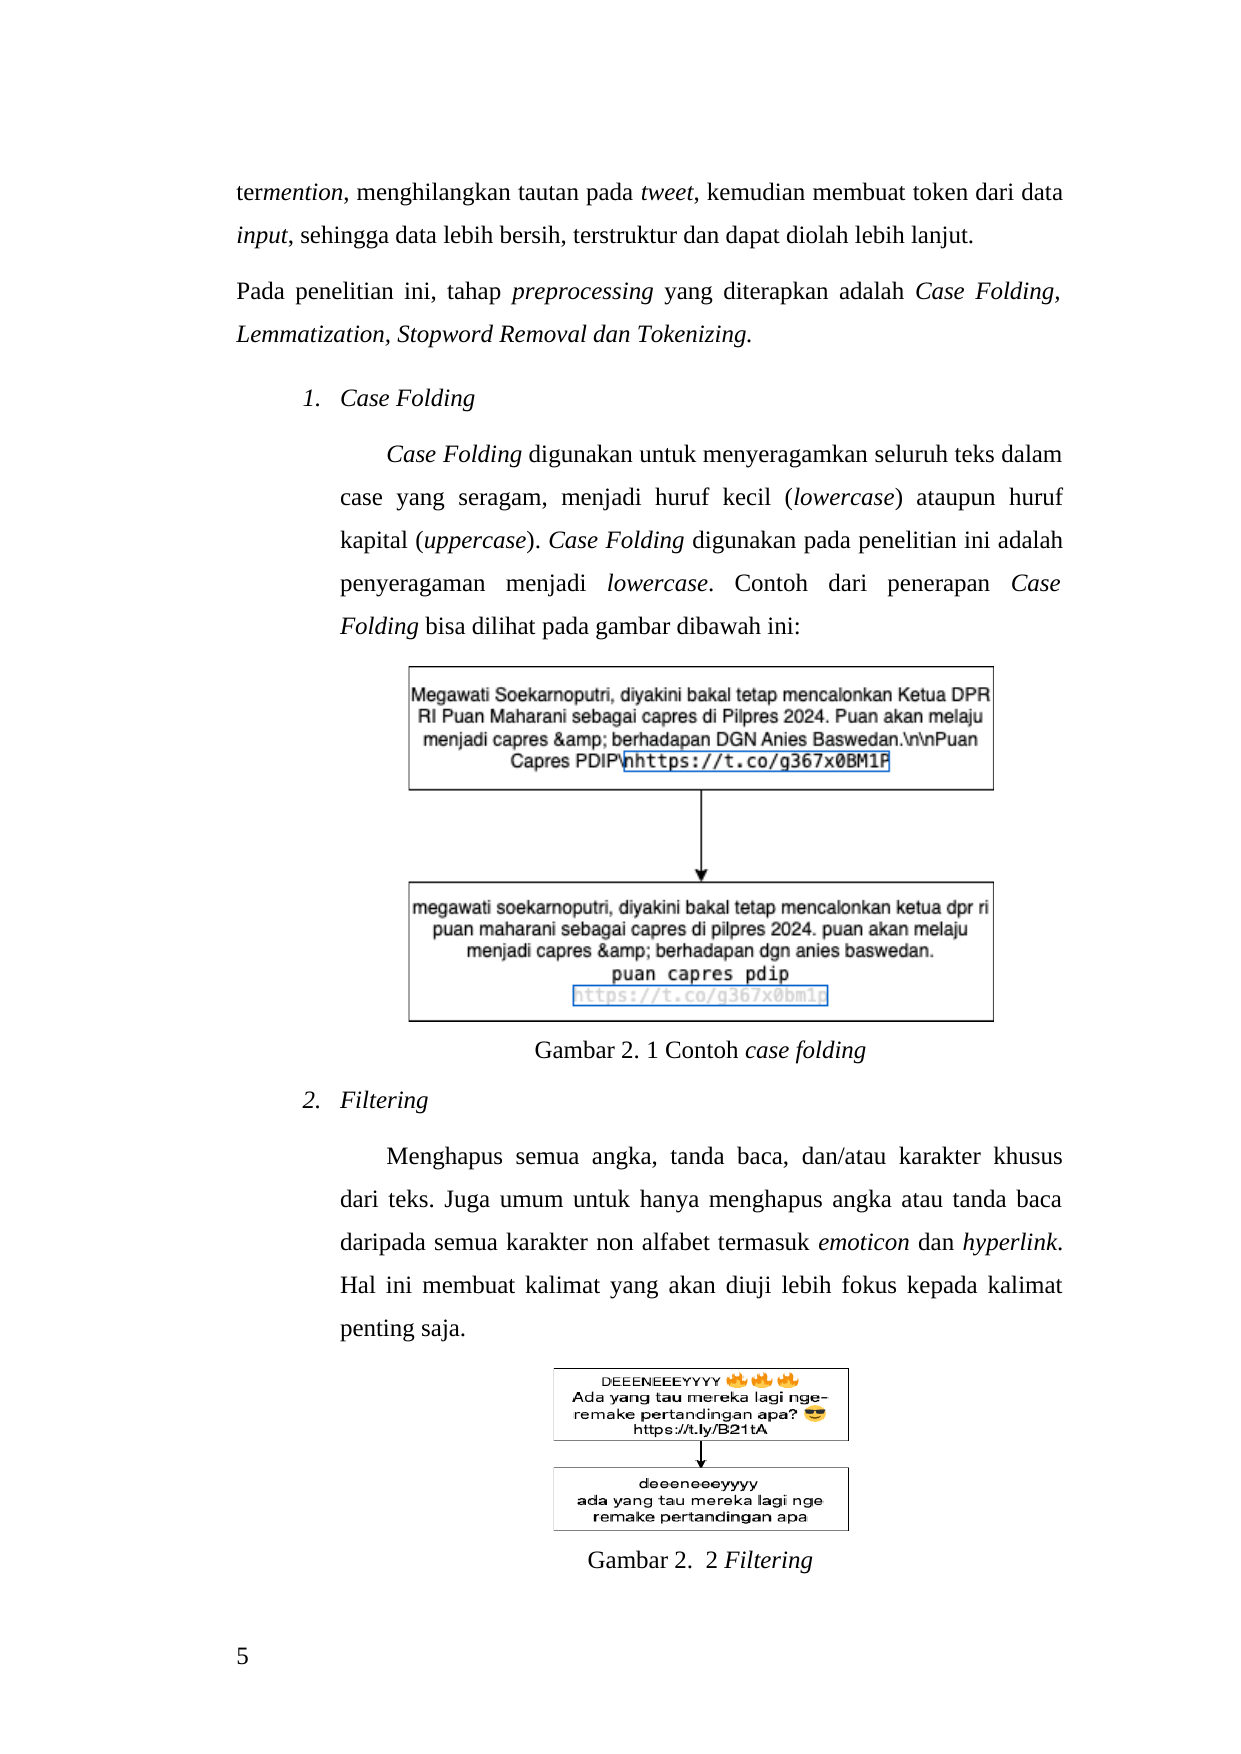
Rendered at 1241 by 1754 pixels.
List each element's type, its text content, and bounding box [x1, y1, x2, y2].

text Gambar 2. 2 Filtering [340, 1545, 1063, 1574]
text Gambar 2. 1 Contoh case folding [340, 1036, 1063, 1064]
text Case Folding digunakan untuk menyeragamkan seluruh teks dalam case yang seragam, menjadi huruf kecil (lowercase) ataupun huruf kapital (uppercase). Case Folding digunakan pada penelitian ini adalah penyeragaman menjadi lowercase. Contoh dari penerapan Case Folding bisa dilihat pada gambar dibawah ini: [340, 439, 1063, 640]
picture [408, 666, 994, 1022]
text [236, 177, 1063, 249]
text Pada penelitian ini, tahap preprocessing yang diterapkan adalah Case Folding, Lemmatization, Stopword Removal dan Tokenizing. [236, 276, 1063, 348]
picture [553, 1368, 849, 1531]
subtitle Case Folding [302, 383, 1063, 412]
text Menghapus semua angka, tanda baca, dan/atau karakter khusus dari teks. Juga umum untuk hanya menghapus angka atau tanda baca daripada semua karakter non alfabet termasuk emoticon dan hyperlink. Hal ini membuat kalimat yang akan diuji lebih fokus kepada kalimat penting saja. [340, 1141, 1063, 1342]
subtitle Filtering [302, 1085, 1063, 1114]
